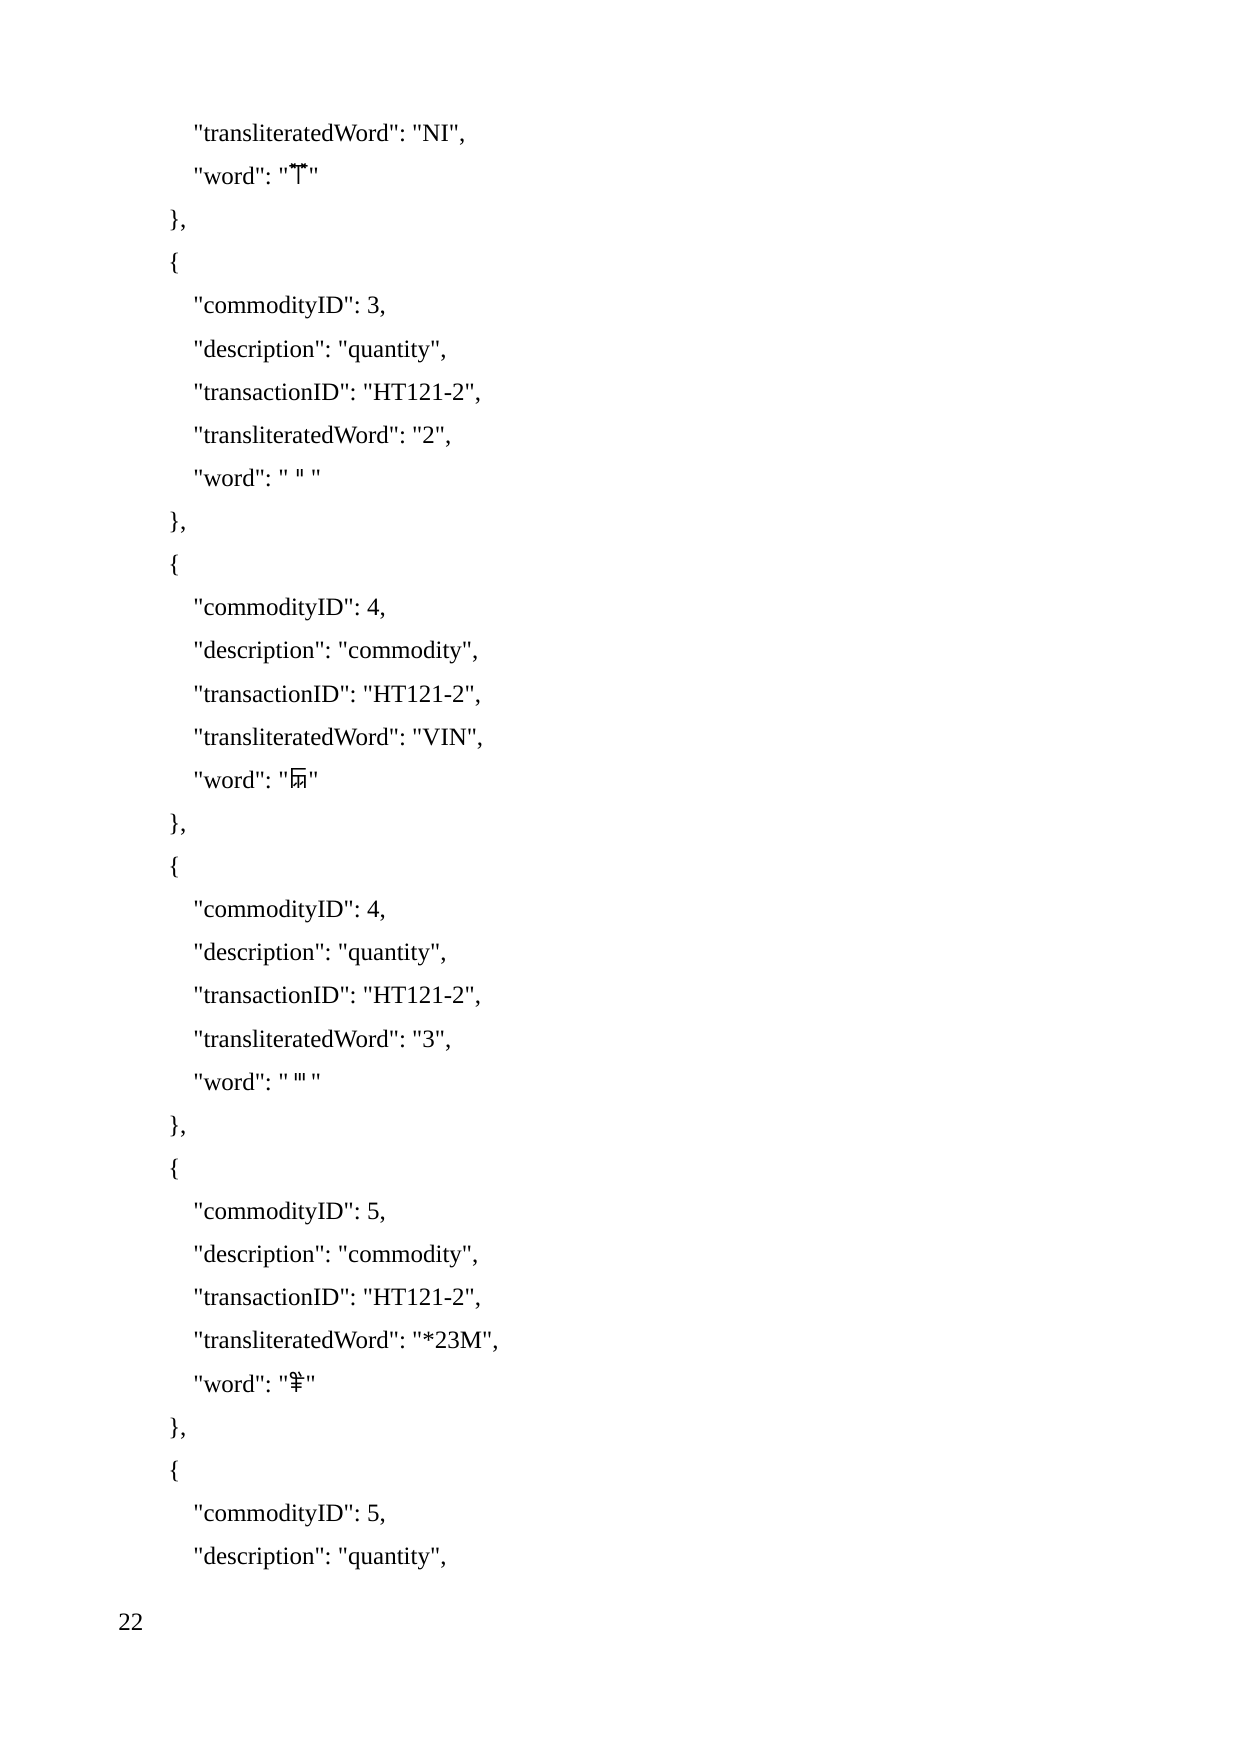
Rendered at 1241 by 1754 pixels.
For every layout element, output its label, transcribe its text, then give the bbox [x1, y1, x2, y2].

text "transactionID": "HT121-2", [118, 679, 1122, 707]
text "transliteratedWord": "2", [118, 420, 1122, 449]
text "transliteratedWord": "VIN", [118, 722, 1122, 751]
text "commodityID": 5, [118, 1498, 1122, 1527]
text "description": "quantity", [118, 1541, 1122, 1570]
text "word": "𐄈" [118, 463, 1122, 492]
text "commodityID": 3, [118, 291, 1122, 319]
text "transliteratedWord": "*23M", [118, 1326, 1122, 1354]
text "transactionID": "HT121-2", [118, 377, 1122, 406]
text "commodityID": 4, [118, 592, 1122, 621]
text "description": "commodity", [118, 1239, 1122, 1268]
text { [118, 1455, 1122, 1484]
text "commodityID": 5, [118, 1196, 1122, 1225]
text { [118, 549, 1122, 578]
text { [118, 851, 1122, 880]
text }, [118, 808, 1122, 837]
text }, [118, 204, 1122, 233]
text "transliteratedWord": "NI", [118, 118, 1122, 147]
text }, [118, 1110, 1122, 1139]
text "transactionID": "HT121-2", [118, 1282, 1122, 1311]
text }, [118, 1412, 1122, 1441]
text "word": "𐄉" [118, 1067, 1122, 1096]
text "description": "quantity", [118, 334, 1122, 362]
text "transliteratedWord": "3", [118, 1024, 1122, 1052]
text "commodityID": 4, [118, 894, 1122, 923]
text "word": "𐙍" [118, 765, 1122, 794]
text "word": "𐘝" [118, 161, 1122, 190]
text { [118, 1153, 1122, 1182]
text "transactionID": "HT121-2", [118, 981, 1122, 1009]
text "word": "𐘖" [118, 1369, 1122, 1397]
text "description": "commodity", [118, 636, 1122, 664]
text "description": "quantity", [118, 937, 1122, 966]
text }, [118, 506, 1122, 535]
text { [118, 247, 1122, 276]
